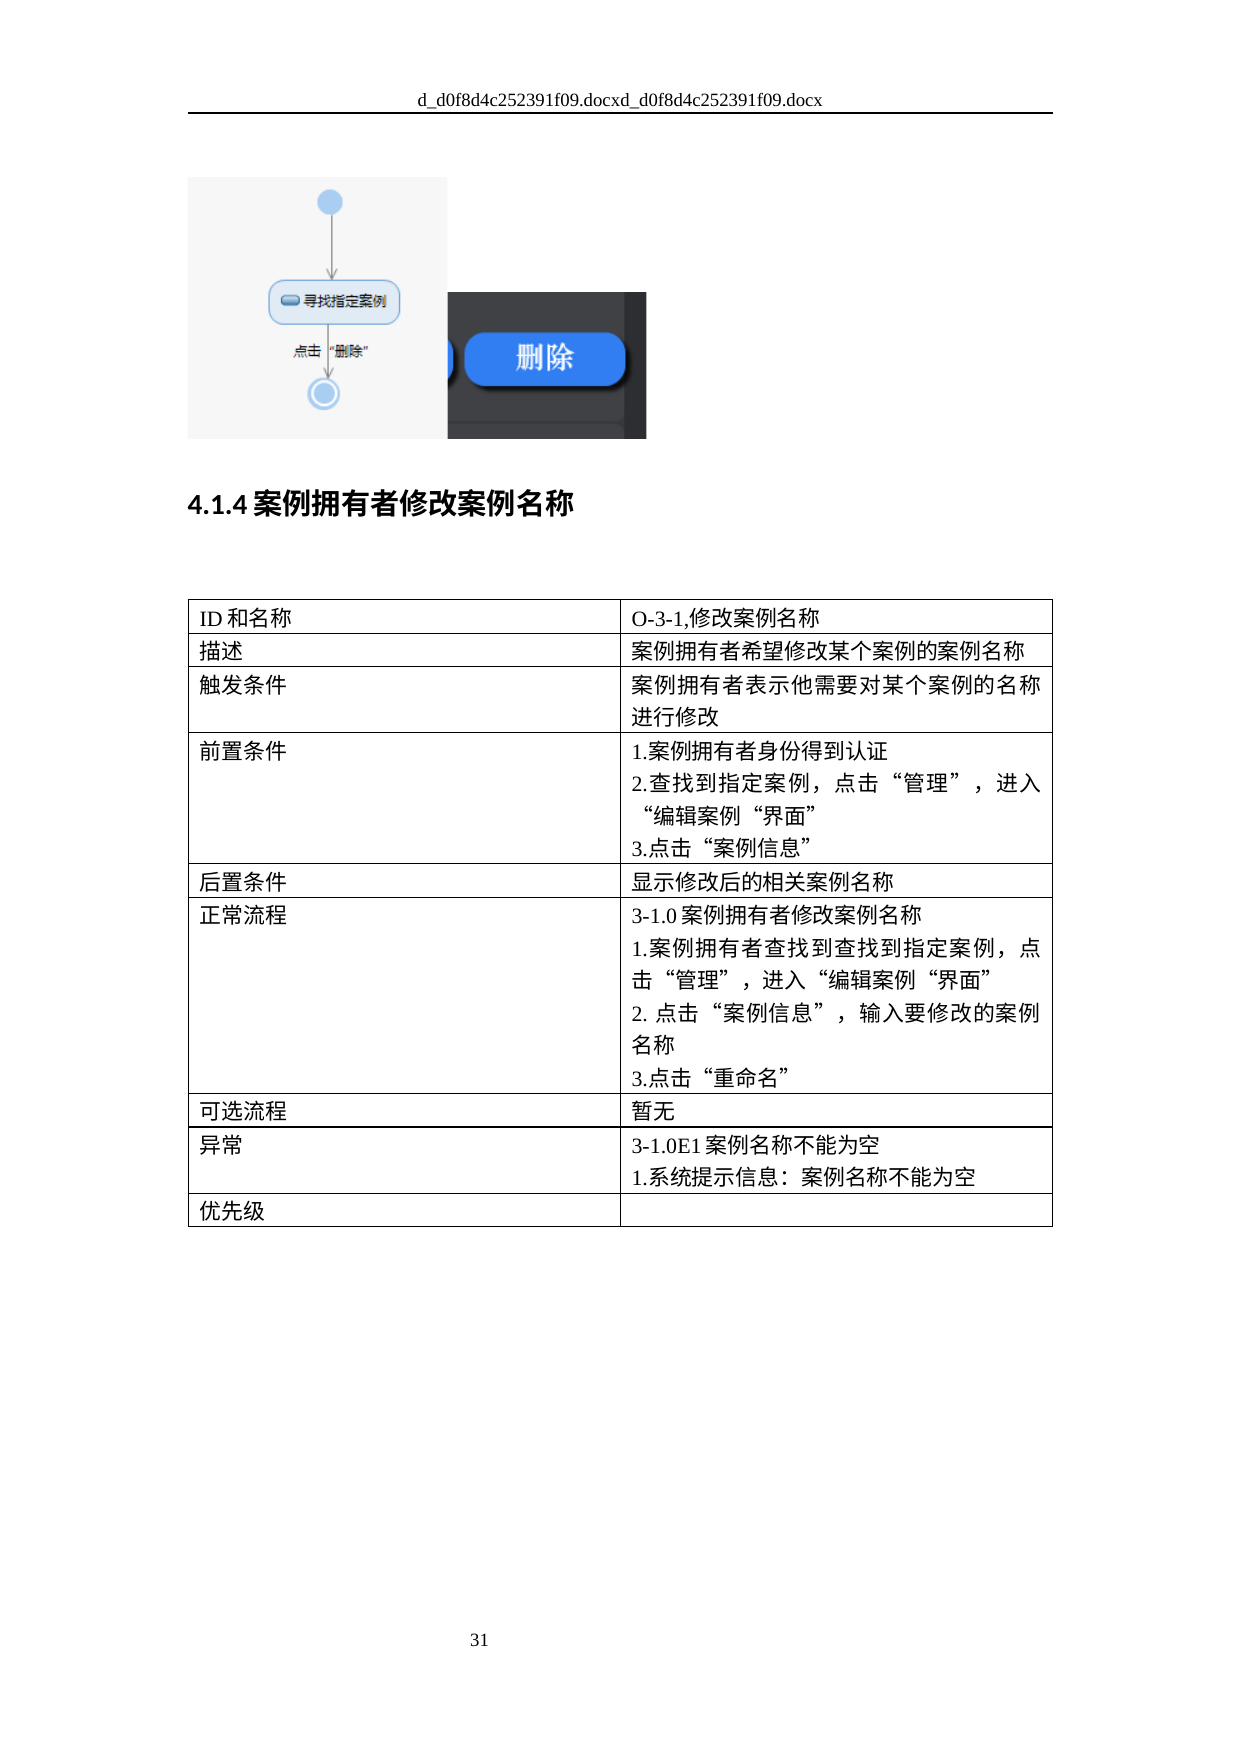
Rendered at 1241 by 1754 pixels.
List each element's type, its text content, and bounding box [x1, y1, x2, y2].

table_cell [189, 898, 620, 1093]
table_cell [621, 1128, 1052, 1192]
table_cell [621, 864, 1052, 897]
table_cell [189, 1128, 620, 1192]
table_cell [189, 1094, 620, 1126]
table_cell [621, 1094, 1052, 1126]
subtitle 4.1.4案例拥有者修改案例名称 [187, 469, 1053, 534]
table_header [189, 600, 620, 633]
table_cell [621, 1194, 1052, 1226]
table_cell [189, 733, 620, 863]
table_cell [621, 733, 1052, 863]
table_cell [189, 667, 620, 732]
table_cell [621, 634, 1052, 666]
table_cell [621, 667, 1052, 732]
picture [187, 177, 647, 439]
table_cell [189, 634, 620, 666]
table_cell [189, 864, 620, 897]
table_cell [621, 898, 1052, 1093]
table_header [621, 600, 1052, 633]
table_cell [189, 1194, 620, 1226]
